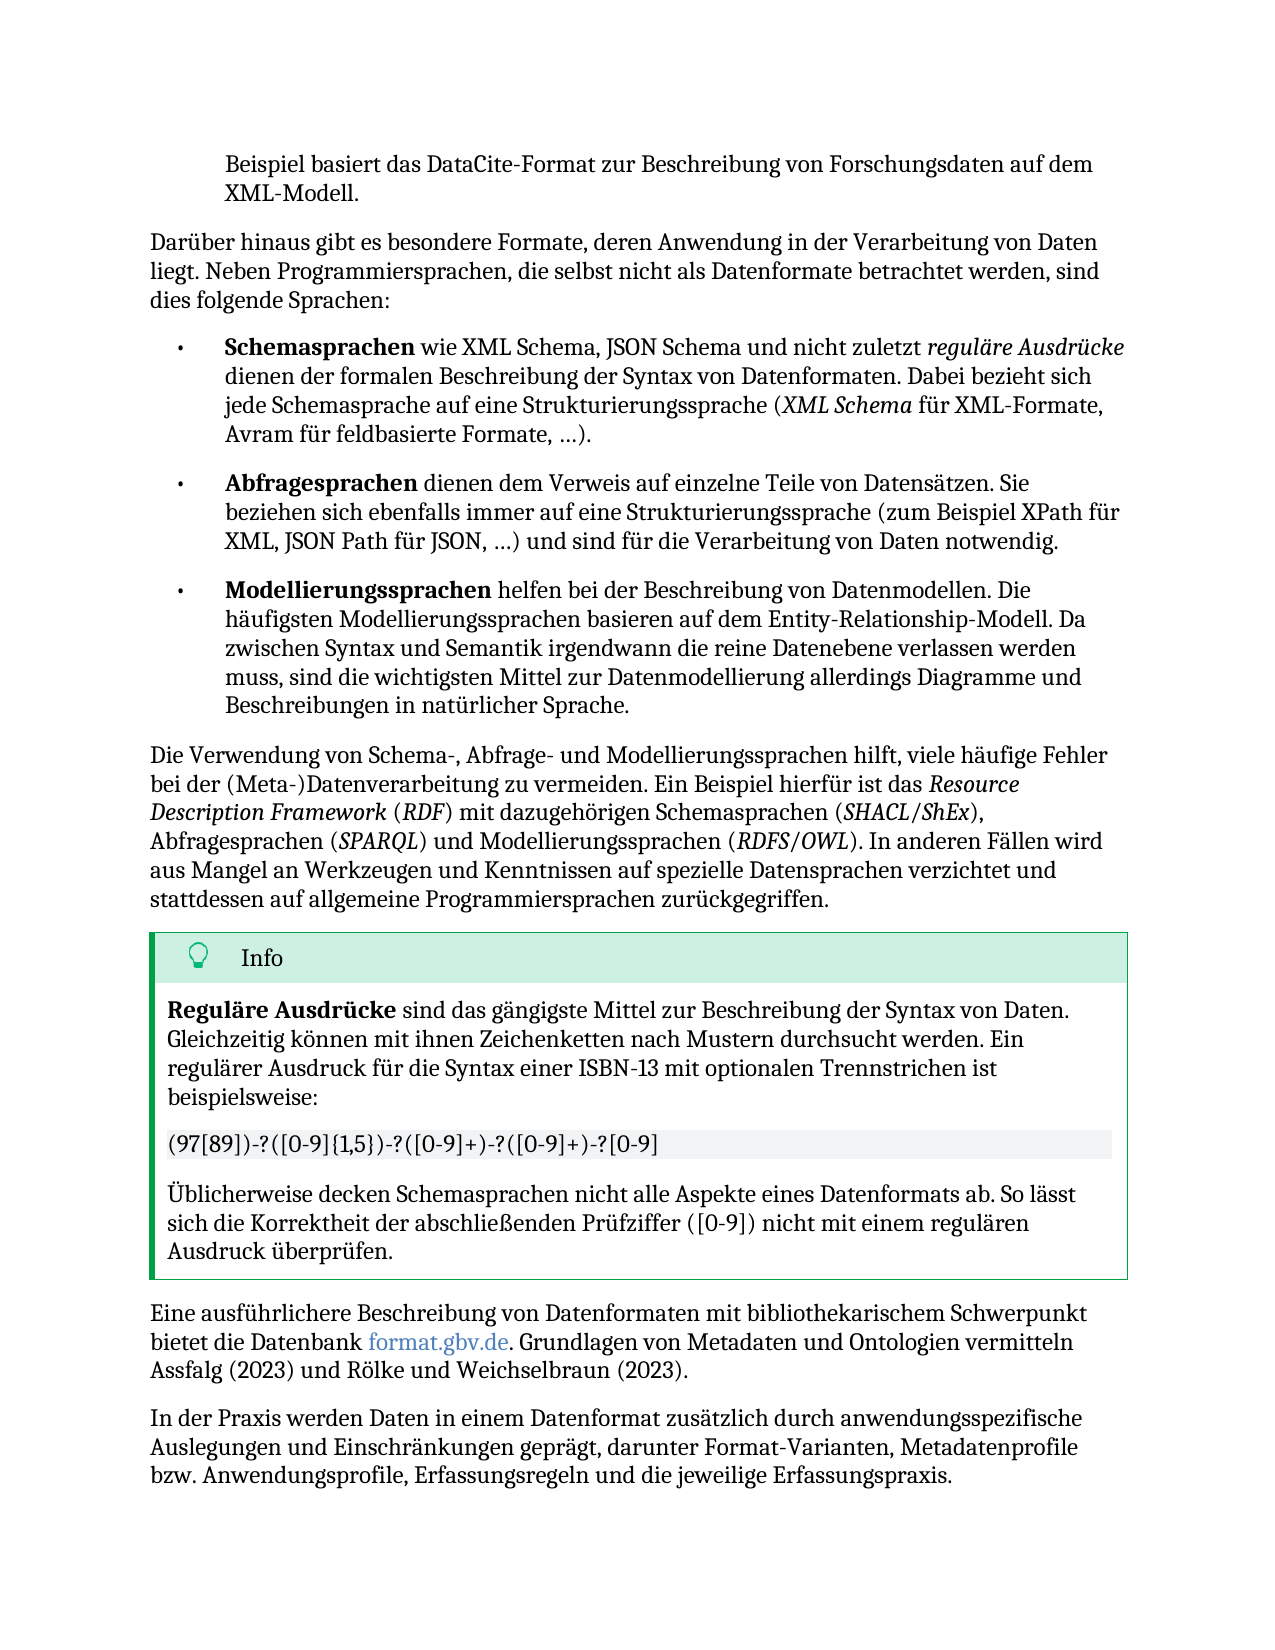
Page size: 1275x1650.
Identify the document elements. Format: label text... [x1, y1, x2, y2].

list Modellierungssprachen helfen bei der Beschreibung von Datenmodellen. Die häufigsten Modellierungssprachen basieren auf dem Entity-Relationship-Modell. Da zwischen Syntax und Semantik irgendwann die reine Datenebene verlassen werden muss, sind die wichtigsten Mittel zur Datenmodellierung allerdings Diagramme und Beschreibungen in natürlicher Sprache. [175, 576, 1125, 720]
text Darüber hinaus gibt es besondere Formate, deren Anwendung in der Verarbeitung von Daten liegt. Neben Programmiersprachen, die selbst nicht als Datenformate betrachtet werden, sind dies folgende Sprachen: [150, 228, 1125, 314]
table_cell Reguläre Ausdrücke sind das gängigste Mittel zur Beschreibung der Syntax von Daten. Gleichzeitig können mit ihnen Zeichenketten nach Mustern durchsucht werden. Ein regulärer Ausdruck für die Syntax einer ISBN-13 mit optionalen Trennstrichen ist beispielsweise: (97[89])-?([0-9]{1,5})-?([0-9]+)-?([0-9]+)-?[0-9] Üblicherweise decken Schemasprachen nicht alle Aspekte eines Datenformats ab. So lässt sich die Korrektheit der abschließenden Prüfziffer ([0-9]) nicht mit einem regulären Ausdruck überprüfen. [155, 984, 1127, 1279]
text Eine ausführlichere Beschreibung von Datenformaten mit bibliothekarischem Schwerpunkt bietet die Datenbank format.gbv.de. Grundlagen von Metadaten und Ontologien vermitteln Assfalg (2023) und Rölke und Weichselbraun (2023). [150, 1299, 1125, 1385]
picture [186, 942, 211, 968]
list Schemasprachen wie XML Schema, JSON Schema und nicht zuletzt reguläre Ausdrücke dienen der formalen Beschreibung der Syntax von Datenformaten. Dabei bezieht sich jede Schemasprache auf eine Strukturierungssprache (XML Schema für XML-Formate, Avram für feldbasierte Formate, …). [175, 333, 1125, 448]
list Abfragesprachen dienen dem Verweis auf einzelne Teile von Datensätzen. Sie beziehen sich ebenfalls immer auf eine Strukturierungssprache (zum Beispiel XPath für XML, JSON Path für JSON, …) und sind für die Verarbeitung von Daten notwendig. [175, 469, 1125, 555]
table_header Info [155, 933, 1127, 983]
text In der Praxis werden Daten in einem Datenformat zusätzlich durch anwendungsspezifische Auslegungen und Einschränkungen geprägt, darunter Format-Varianten, Metadatenprofile bzw. Anwendungsprofile, Erfassungsregeln und die jeweilige Erfassungspraxis. [150, 1404, 1125, 1490]
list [175, 150, 1125, 207]
text Die Verwendung von Schema-, Abfrage- und Modellierungssprachen hilft, viele häufige Fehler bei der (Meta-)Datenverarbeitung zu vermeiden. Ein Beispiel hierfür ist das Resource Description Framework (RDF) mit dazugehörigen Schemasprachen (SHACL/ShEx), Abfragesprachen (SPARQL) und Modellierungssprachen (RDFS/OWL). In anderen Fällen wird aus Mangel an Werkzeugen und Kenntnissen auf spezielle Datensprachen verzichtet und stattdessen auf allgemeine Programmiersprachen zurückgegriffen. [150, 741, 1125, 913]
